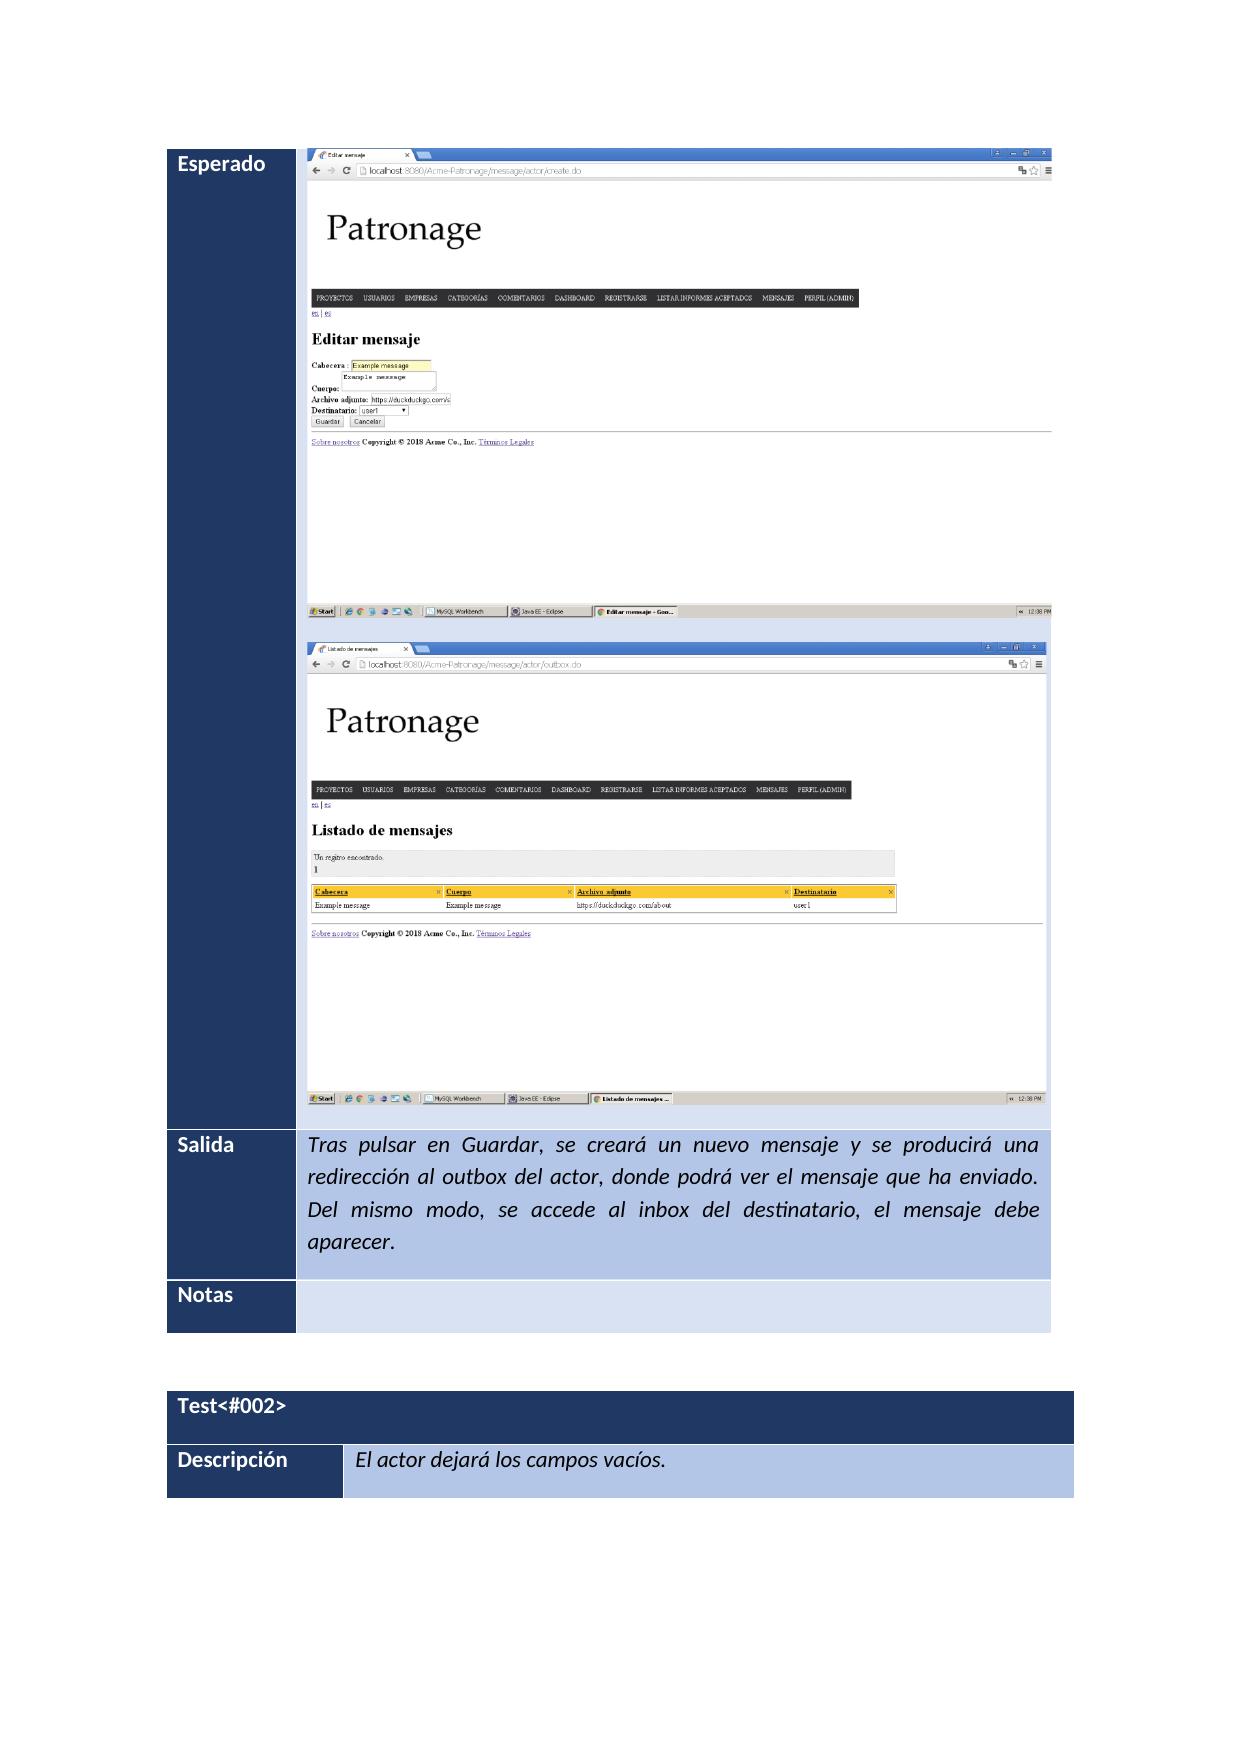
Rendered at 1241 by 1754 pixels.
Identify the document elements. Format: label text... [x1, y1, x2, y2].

table_cell El actor dejará los campos vacíos. [344, 1445, 1074, 1498]
table_cell Esperado [167, 149, 296, 1129]
picture [307, 148, 1052, 618]
table_cell [297, 1281, 1051, 1333]
table_cell Descripción [167, 1445, 343, 1498]
table_cell [297, 149, 1051, 1129]
table_cell Notas [167, 1281, 296, 1333]
table_header Test<#002> [167, 1391, 1074, 1444]
table_cell Tras pulsar en Guardar, se creará un nuevo mensaje y se producirá una redirección al outbox del actor, donde podrá ver el mensaje que ha enviado. Del mismo modo, se accede al inbox del destinatario, el mensaje debe aparecer. [297, 1130, 1051, 1279]
table_cell Salida [167, 1130, 296, 1279]
picture [307, 642, 1047, 1105]
